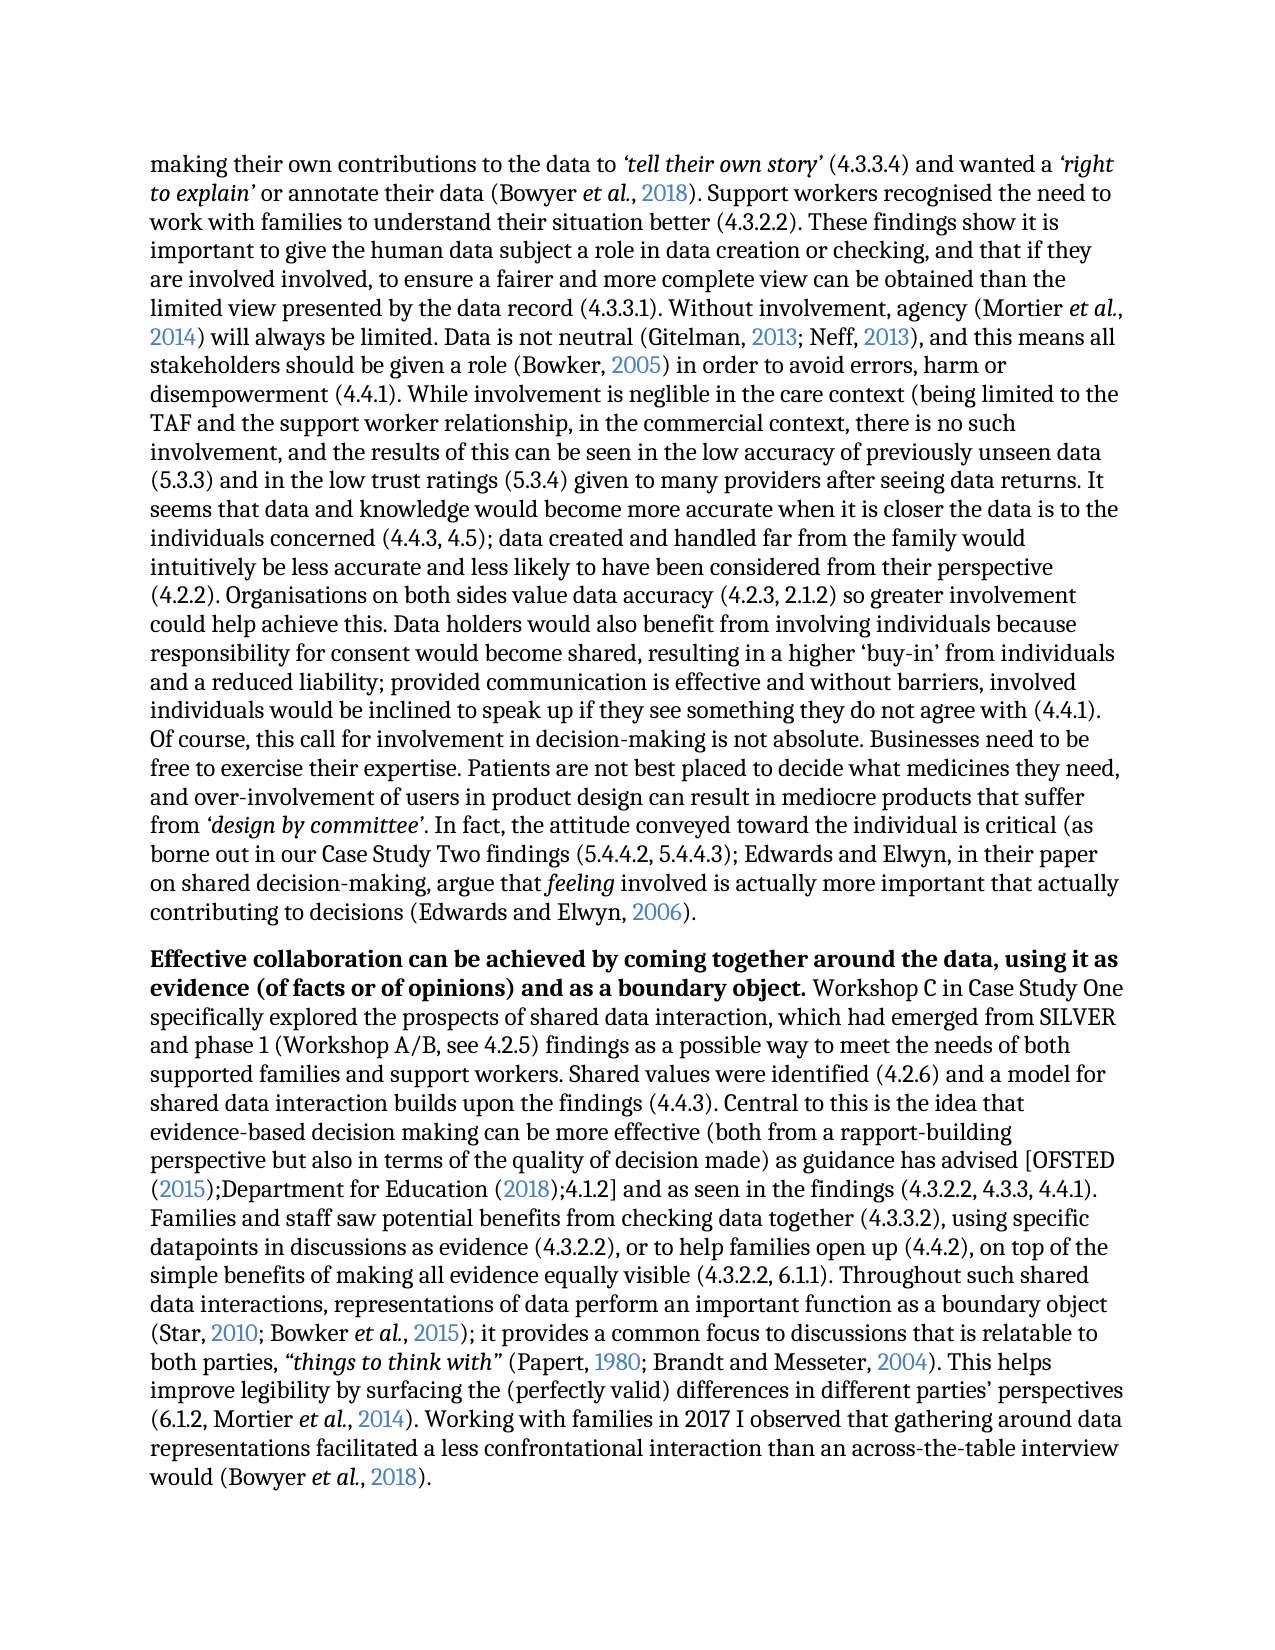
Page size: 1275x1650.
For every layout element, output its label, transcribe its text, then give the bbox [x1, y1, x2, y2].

text Effective collaboration can be achieved by coming together around the data, using it as evidence (of facts or of opinions) and as a boundary object. Workshop C in Case Study One specifically explored the prospects of shared data interaction, which had emerged from SILVER and phase 1 (Workshop A/B, see 4.2.5) findings as a possible way to meet the needs of both supported families and support workers. Shared values were identified (4.2.6) and a model for shared data interaction builds upon the findings (4.4.3). Central to this is the idea that evidence-based decision making can be more effective (both from a rapport-building perspective but also in terms of the quality of decision made) as guidance has advised [OFSTED (2015);Department for Education (2018);4.1.2] and as seen in the findings (4.3.2.2, 4.3.3, 4.4.1). Families and staff saw potential benefits from checking data together (4.3.3.2), using specific datapoints in discussions as evidence (4.3.2.2), or to help families open up (4.4.2), on top of the simple benefits of making all evidence equally visible (4.3.2.2, 6.1.1). Throughout such shared data interactions, representations of data perform an important function as a boundary object (Star, 2010; Bowker et al., 2015); it provides a common focus to discussions that is relatable to both parties, “things to think with” (Papert, 1980; Brandt and Messeter, 2004). This helps improve legibility by surfacing the (perfectly valid) differences in different parties’ perspectives (6.1.2, Mortier et al., 2014). Working with families in 2017 I observed that gathering around data representations facilitated a less confrontational interaction than an across-the-table interview would (Bowyer et al., 2018). [150, 945, 1125, 1491]
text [150, 150, 1125, 926]
